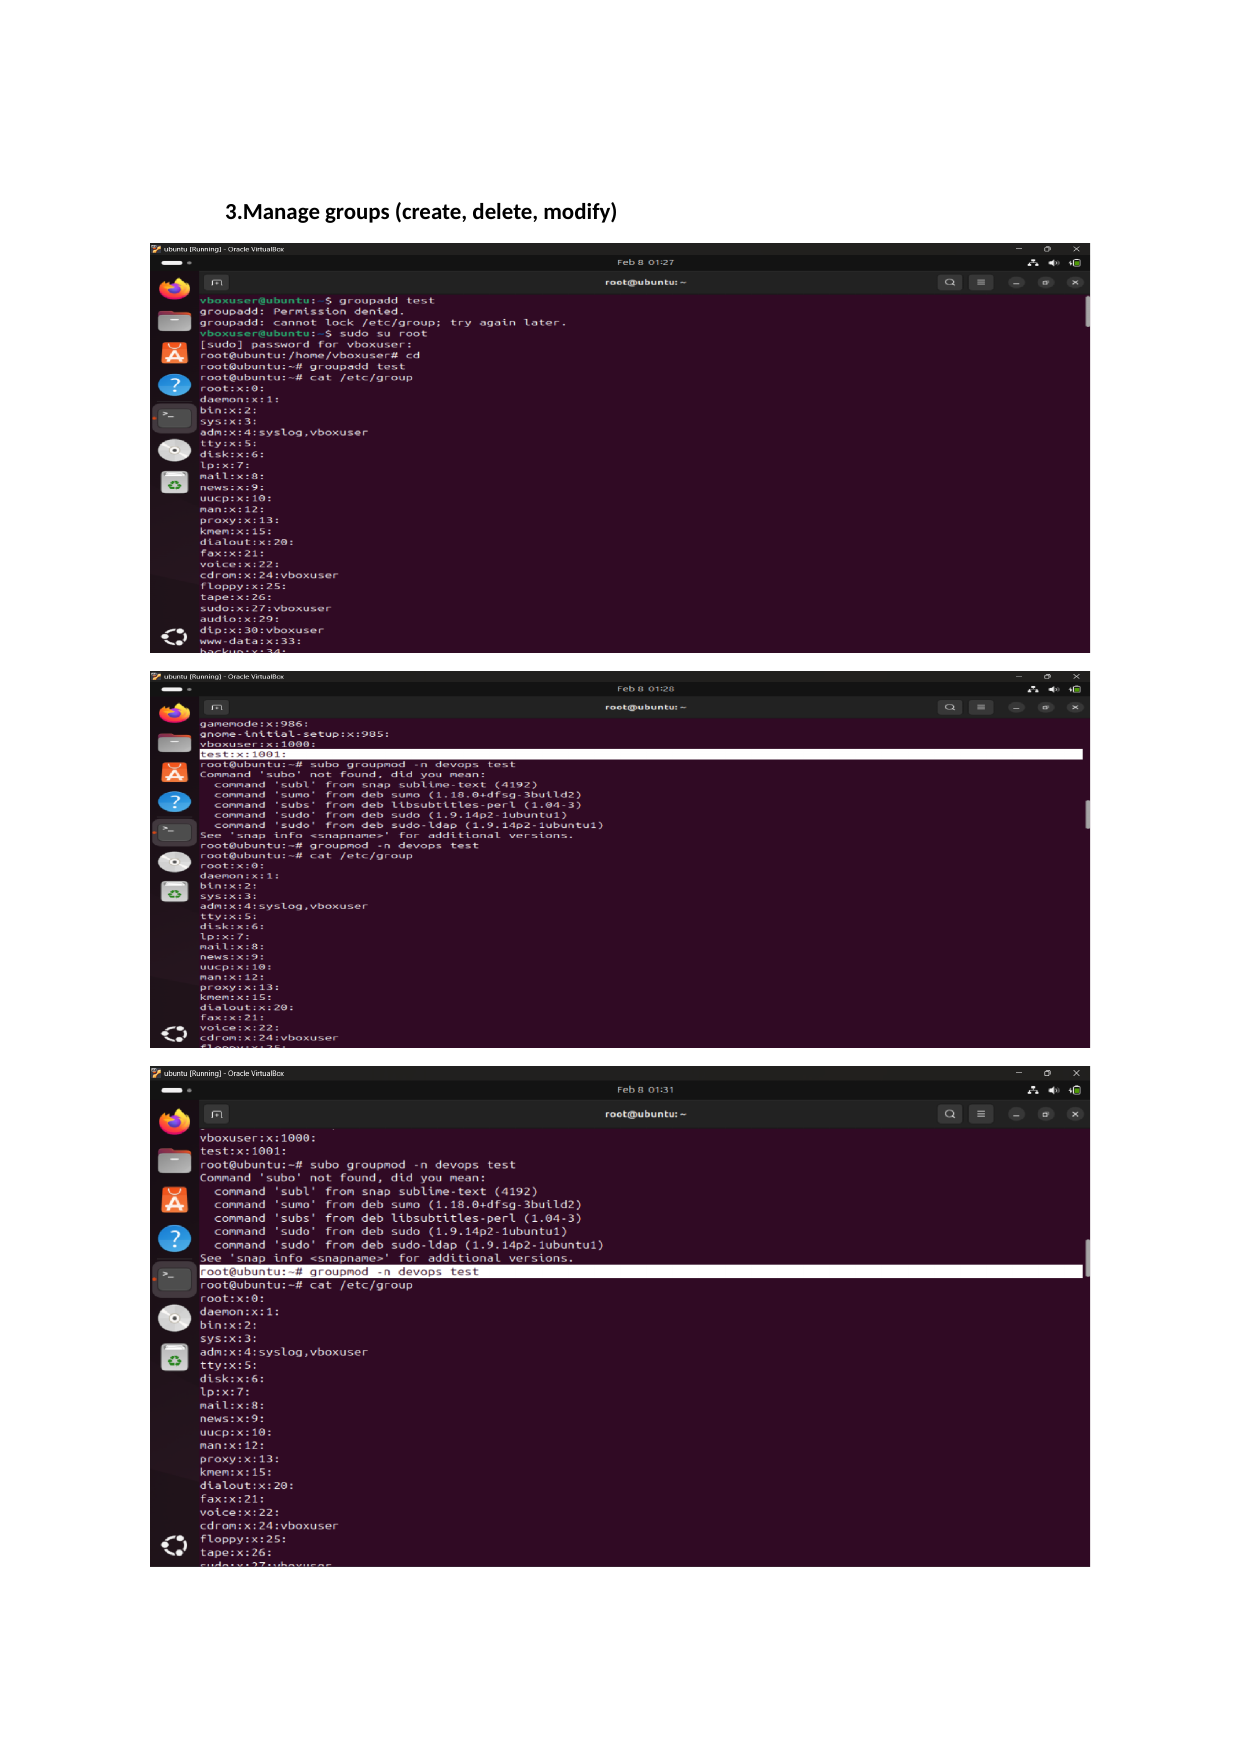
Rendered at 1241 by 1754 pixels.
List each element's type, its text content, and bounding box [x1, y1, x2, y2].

picture [150, 671, 1091, 1048]
text 3.Manage groups (create, delete, modify) [225, 197, 1090, 225]
picture [150, 1066, 1091, 1567]
picture [150, 243, 1091, 653]
